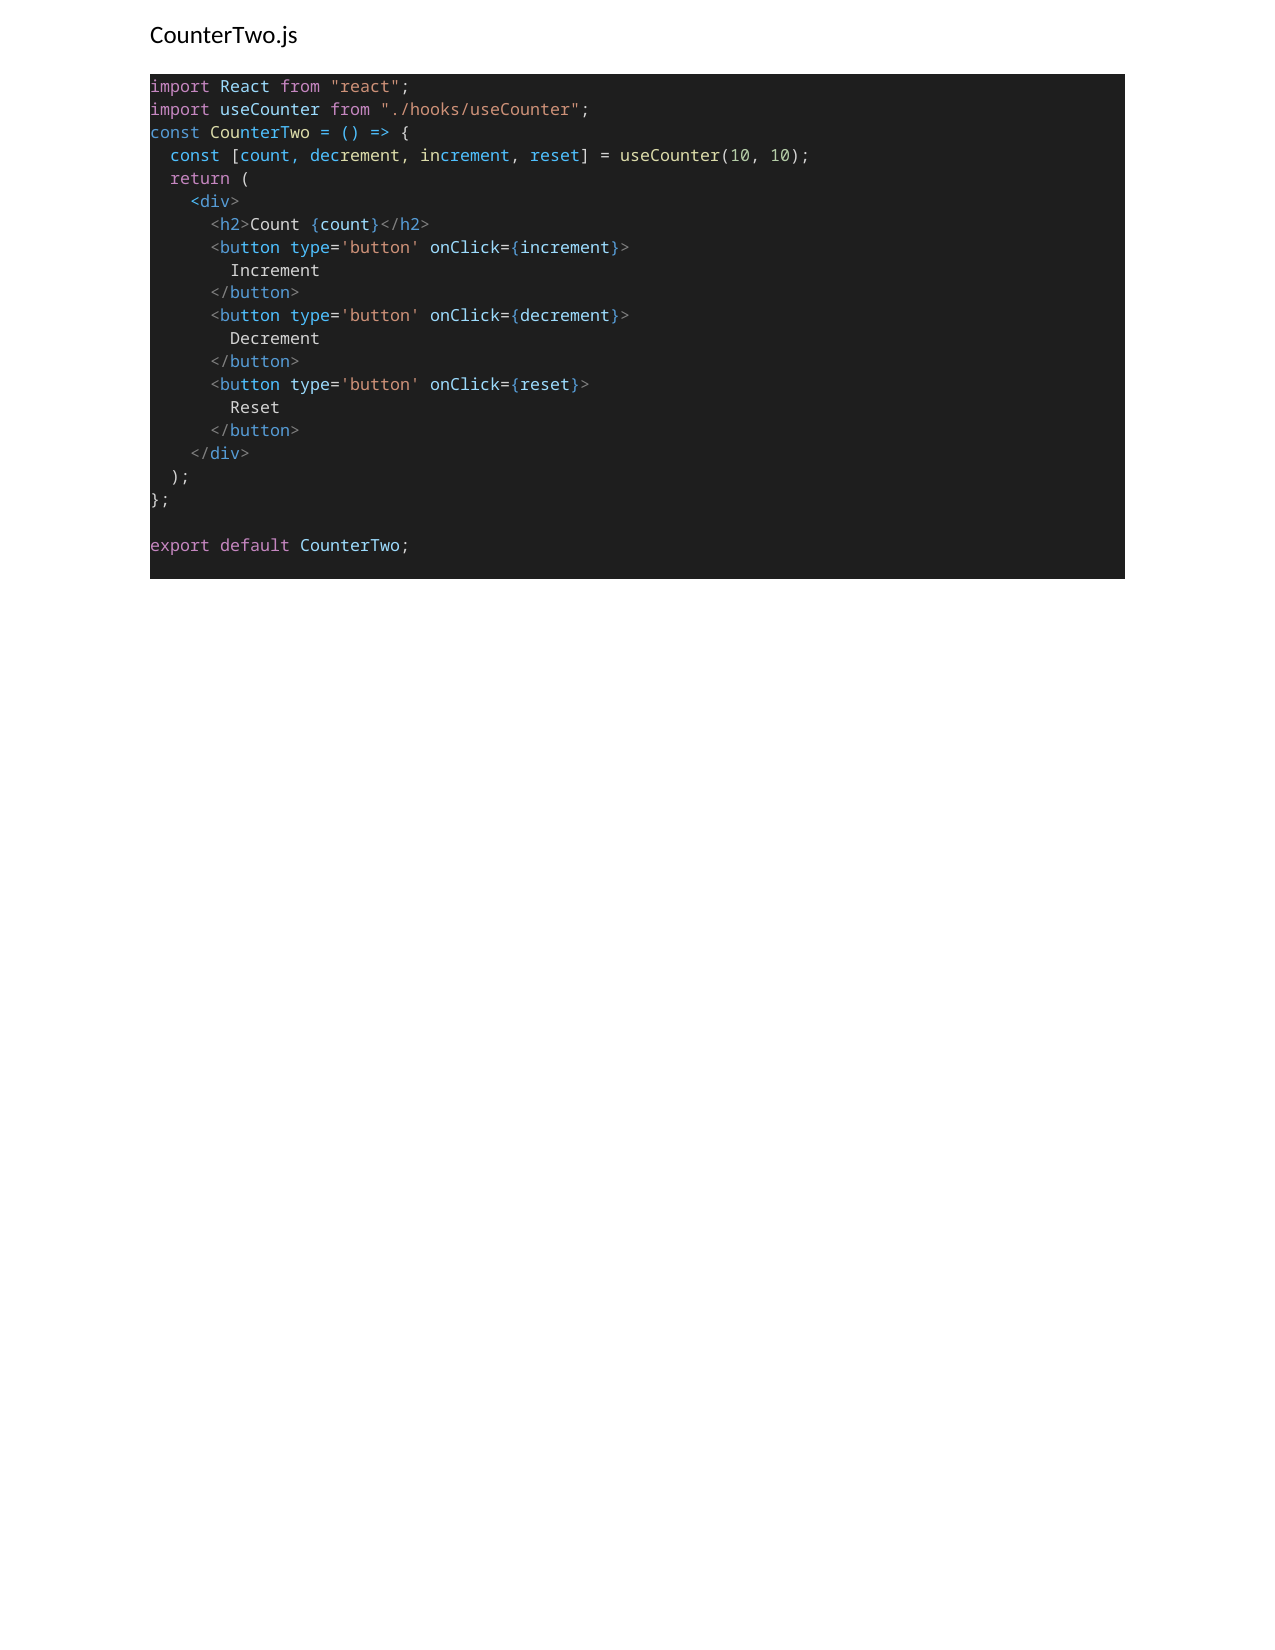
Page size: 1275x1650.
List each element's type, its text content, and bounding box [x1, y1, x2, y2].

text </button> [150, 349, 1125, 372]
text import useCounter from "./hooks/useCounter"; [150, 97, 1125, 120]
text Decrement [150, 327, 1125, 349]
text Increment [150, 258, 1125, 281]
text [150, 235, 1125, 258]
text import React from "react"; [150, 74, 1125, 97]
text </button> [150, 281, 1125, 304]
text <div> [150, 189, 1125, 212]
text Reset [150, 395, 1125, 418]
text <button type='button' onClick={reset}> [150, 372, 1125, 395]
text CounterTwo.js [150, 19, 1125, 49]
text return ( [150, 166, 1125, 189]
text const CounterTwo = () => { [150, 120, 1125, 143]
text const [count, decrement, increment, reset] = useCounter(10, 10); [150, 143, 1125, 166]
text }; [150, 487, 1125, 510]
text export default CounterTwo; [150, 533, 1125, 556]
text </button> [150, 418, 1125, 441]
text <button type='button' onClick={decrement}> [150, 304, 1125, 327]
text ); [150, 464, 1125, 487]
text <h2>Count {count}</h2> [150, 212, 1125, 235]
text </div> [150, 441, 1125, 464]
